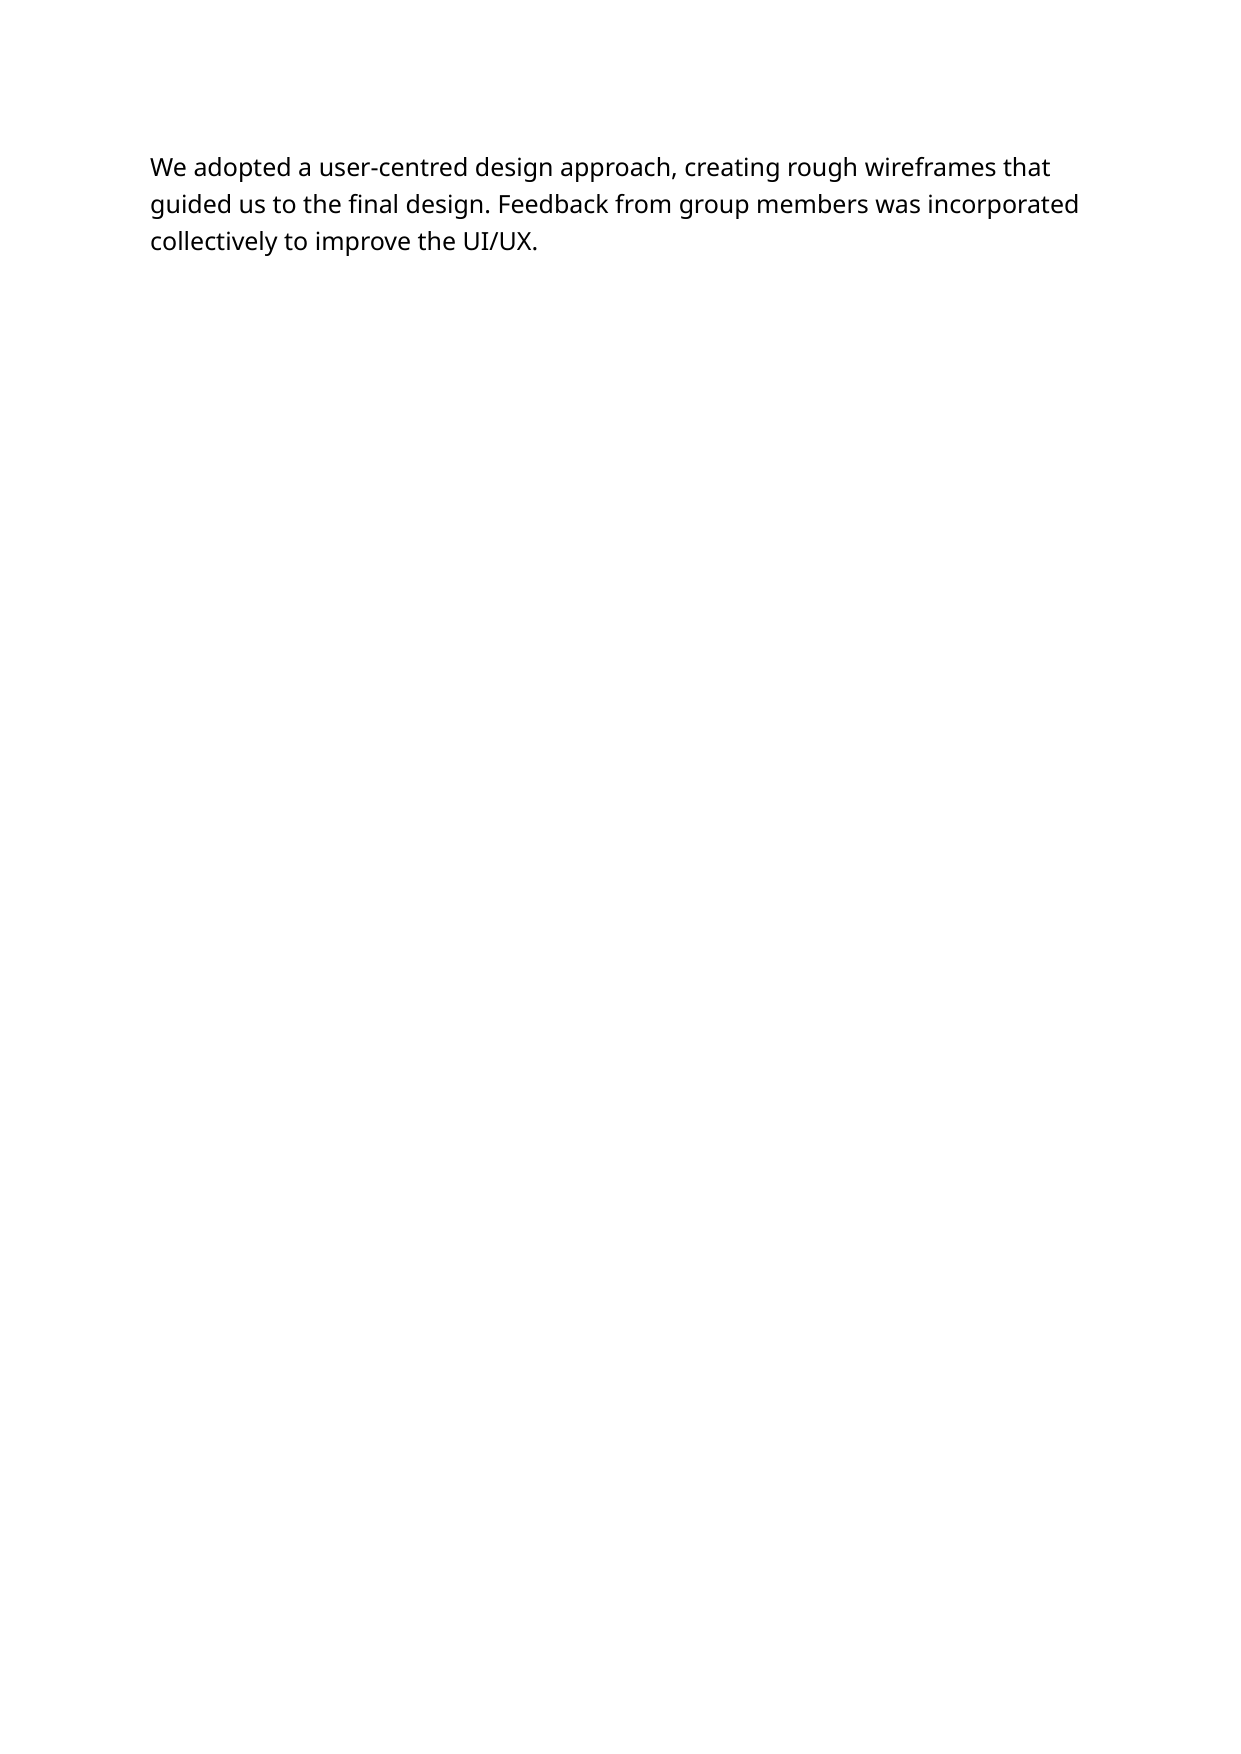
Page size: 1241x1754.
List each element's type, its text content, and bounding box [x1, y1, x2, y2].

text We adopted a user-centred design approach, creating rough wireframes that guided us to the final design. Feedback from group members was incorporated collectively to improve the UI/UX. [150, 150, 1090, 258]
